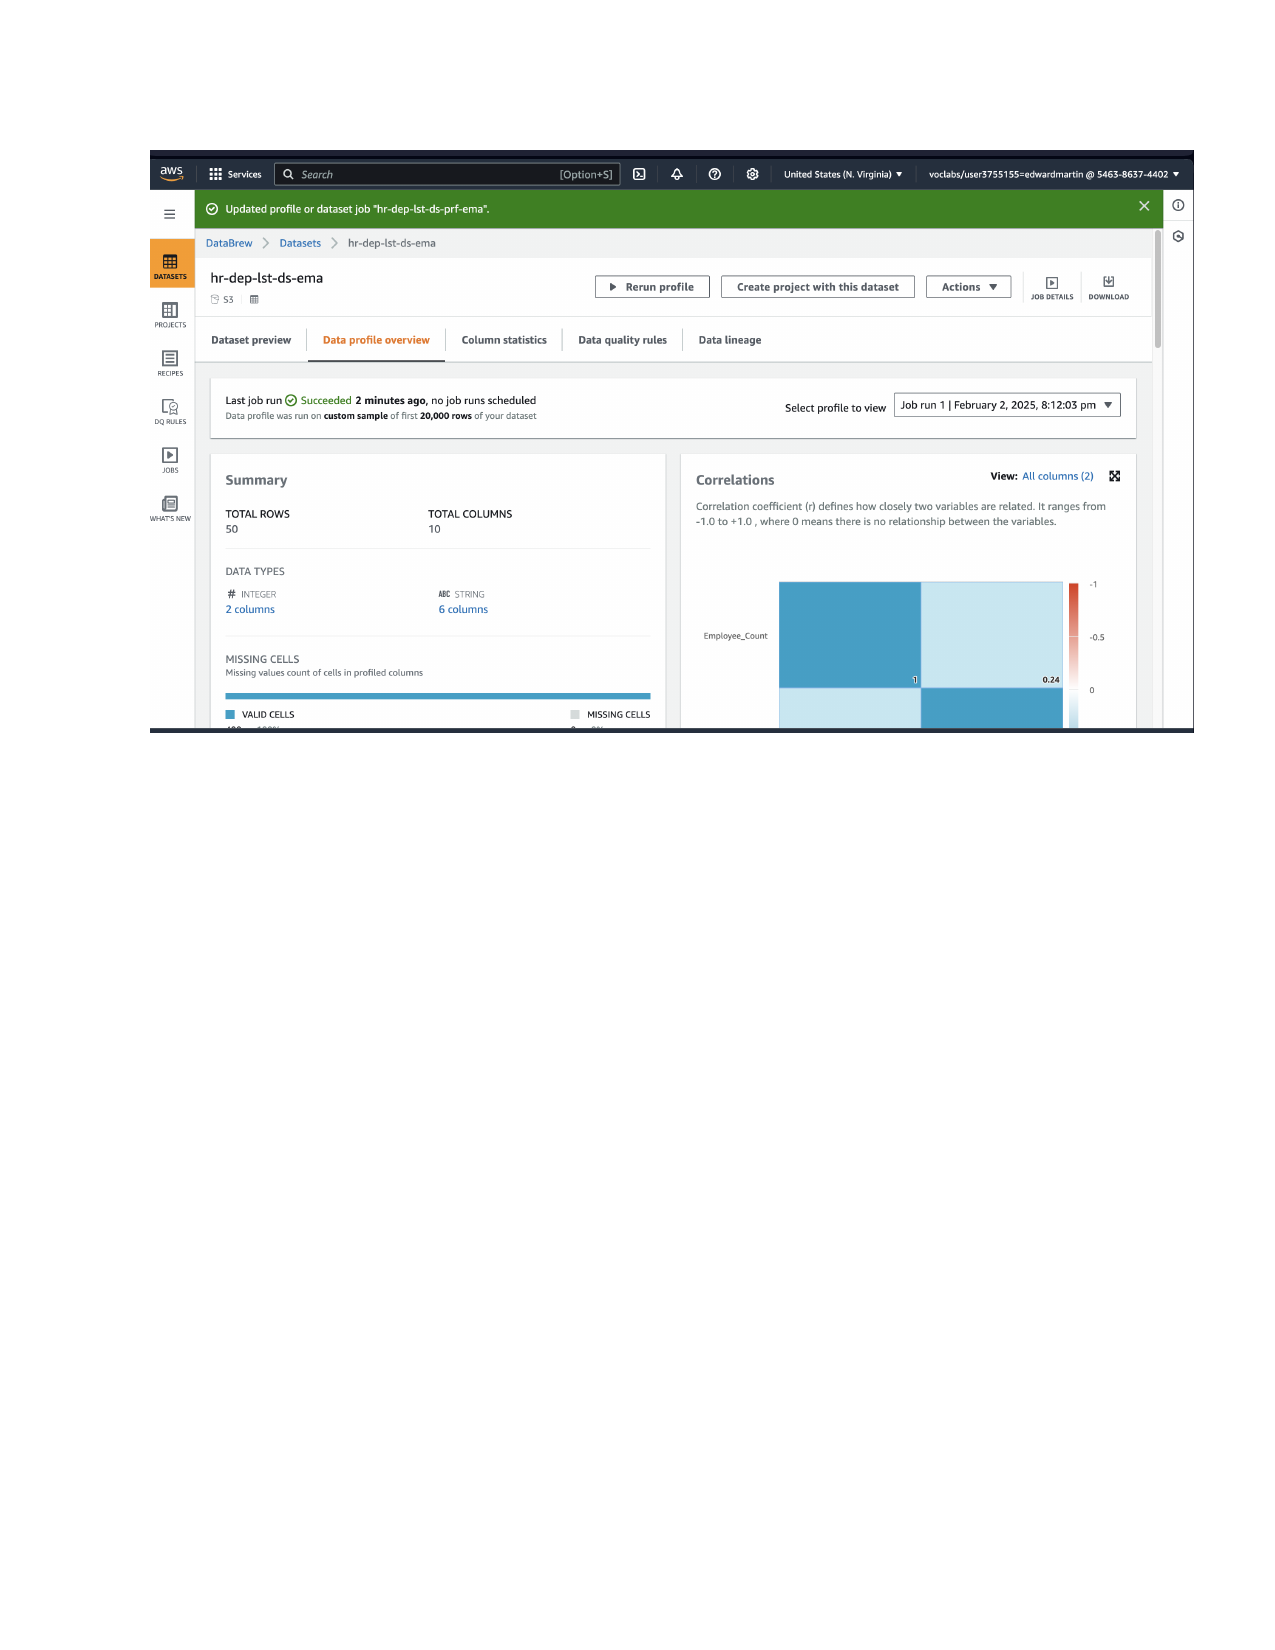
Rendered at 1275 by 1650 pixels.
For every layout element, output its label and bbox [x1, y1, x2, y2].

picture [150, 150, 1194, 733]
